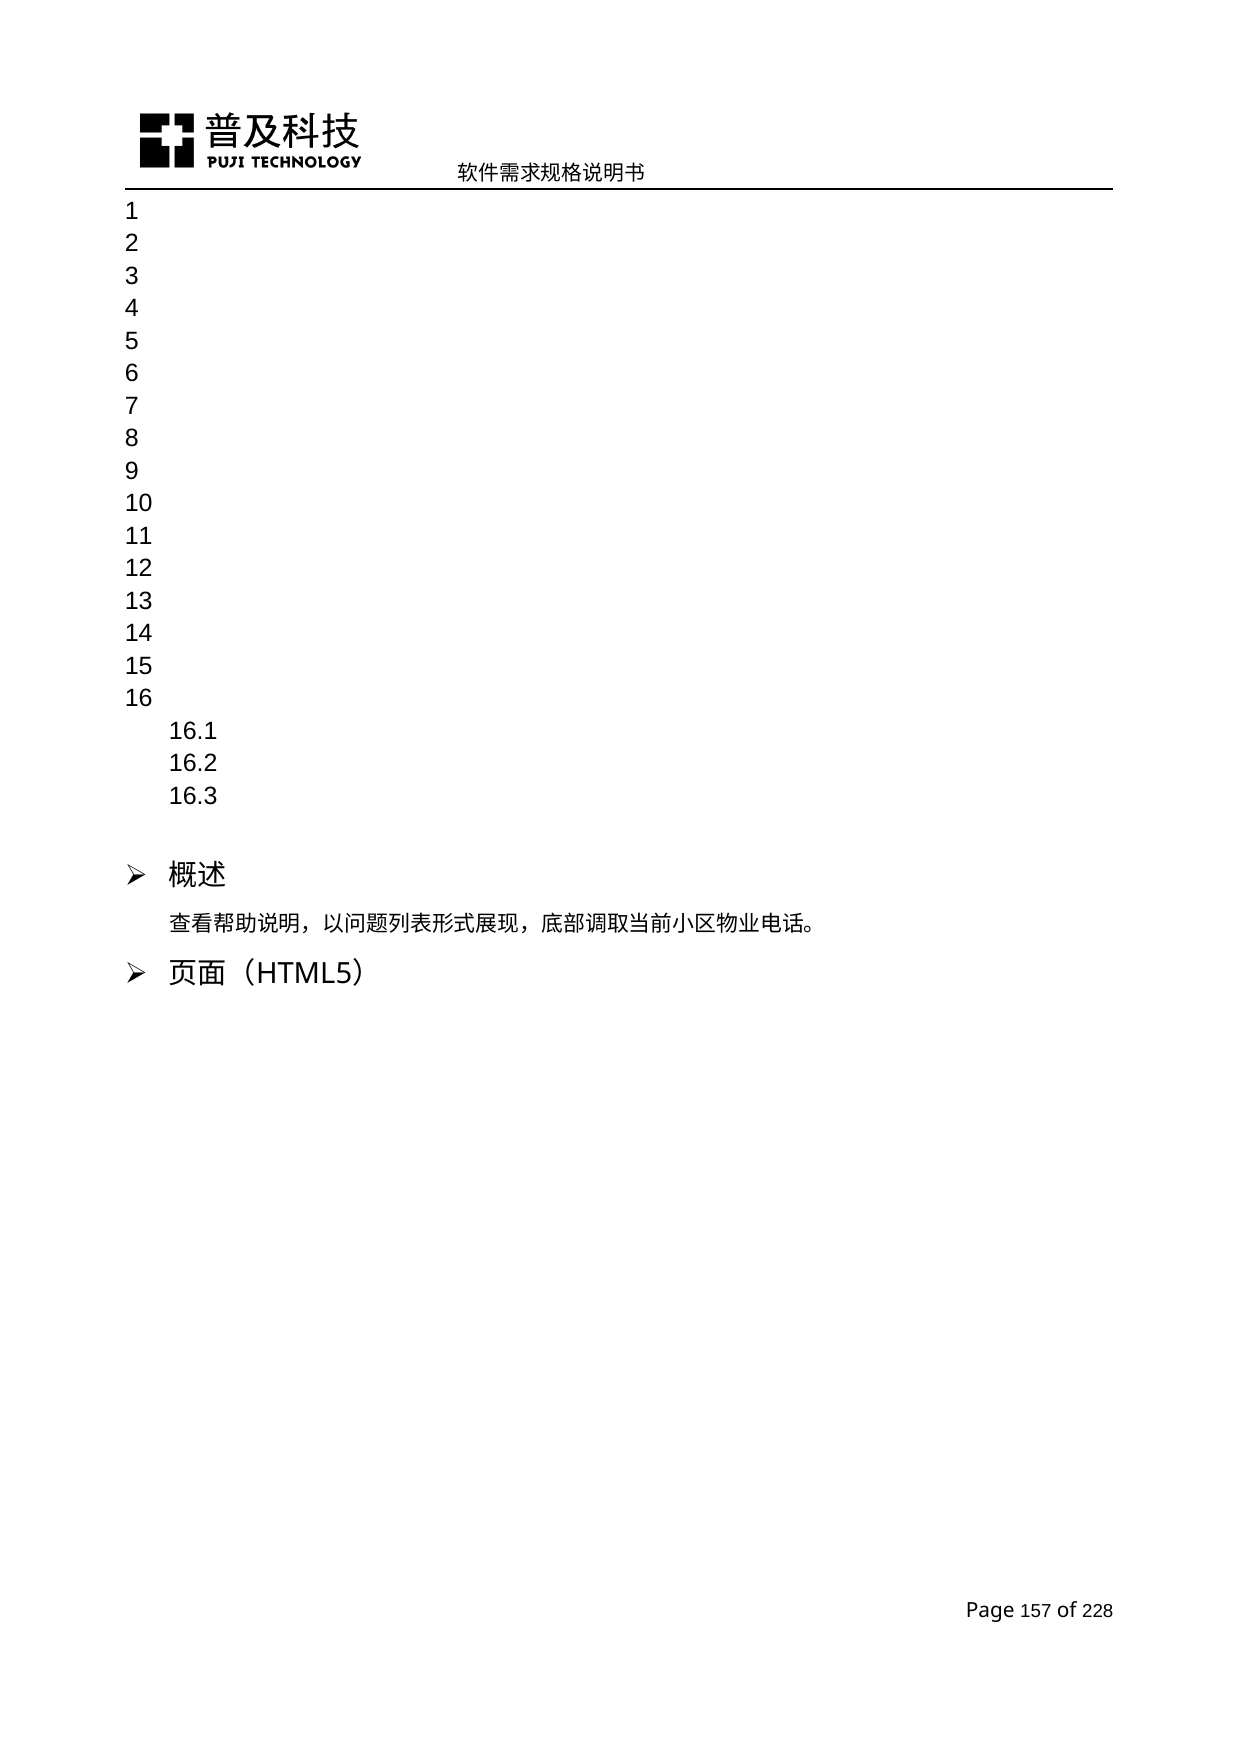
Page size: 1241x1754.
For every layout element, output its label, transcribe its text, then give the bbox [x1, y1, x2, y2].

list 页面（HTML5） [124, 938, 1113, 1003]
list 查看帮助说明，以问题列表形式展现，底部调取当前小区物业电话。 [169, 906, 1113, 938]
list 概述 [124, 841, 1113, 906]
picture [124, 103, 365, 180]
